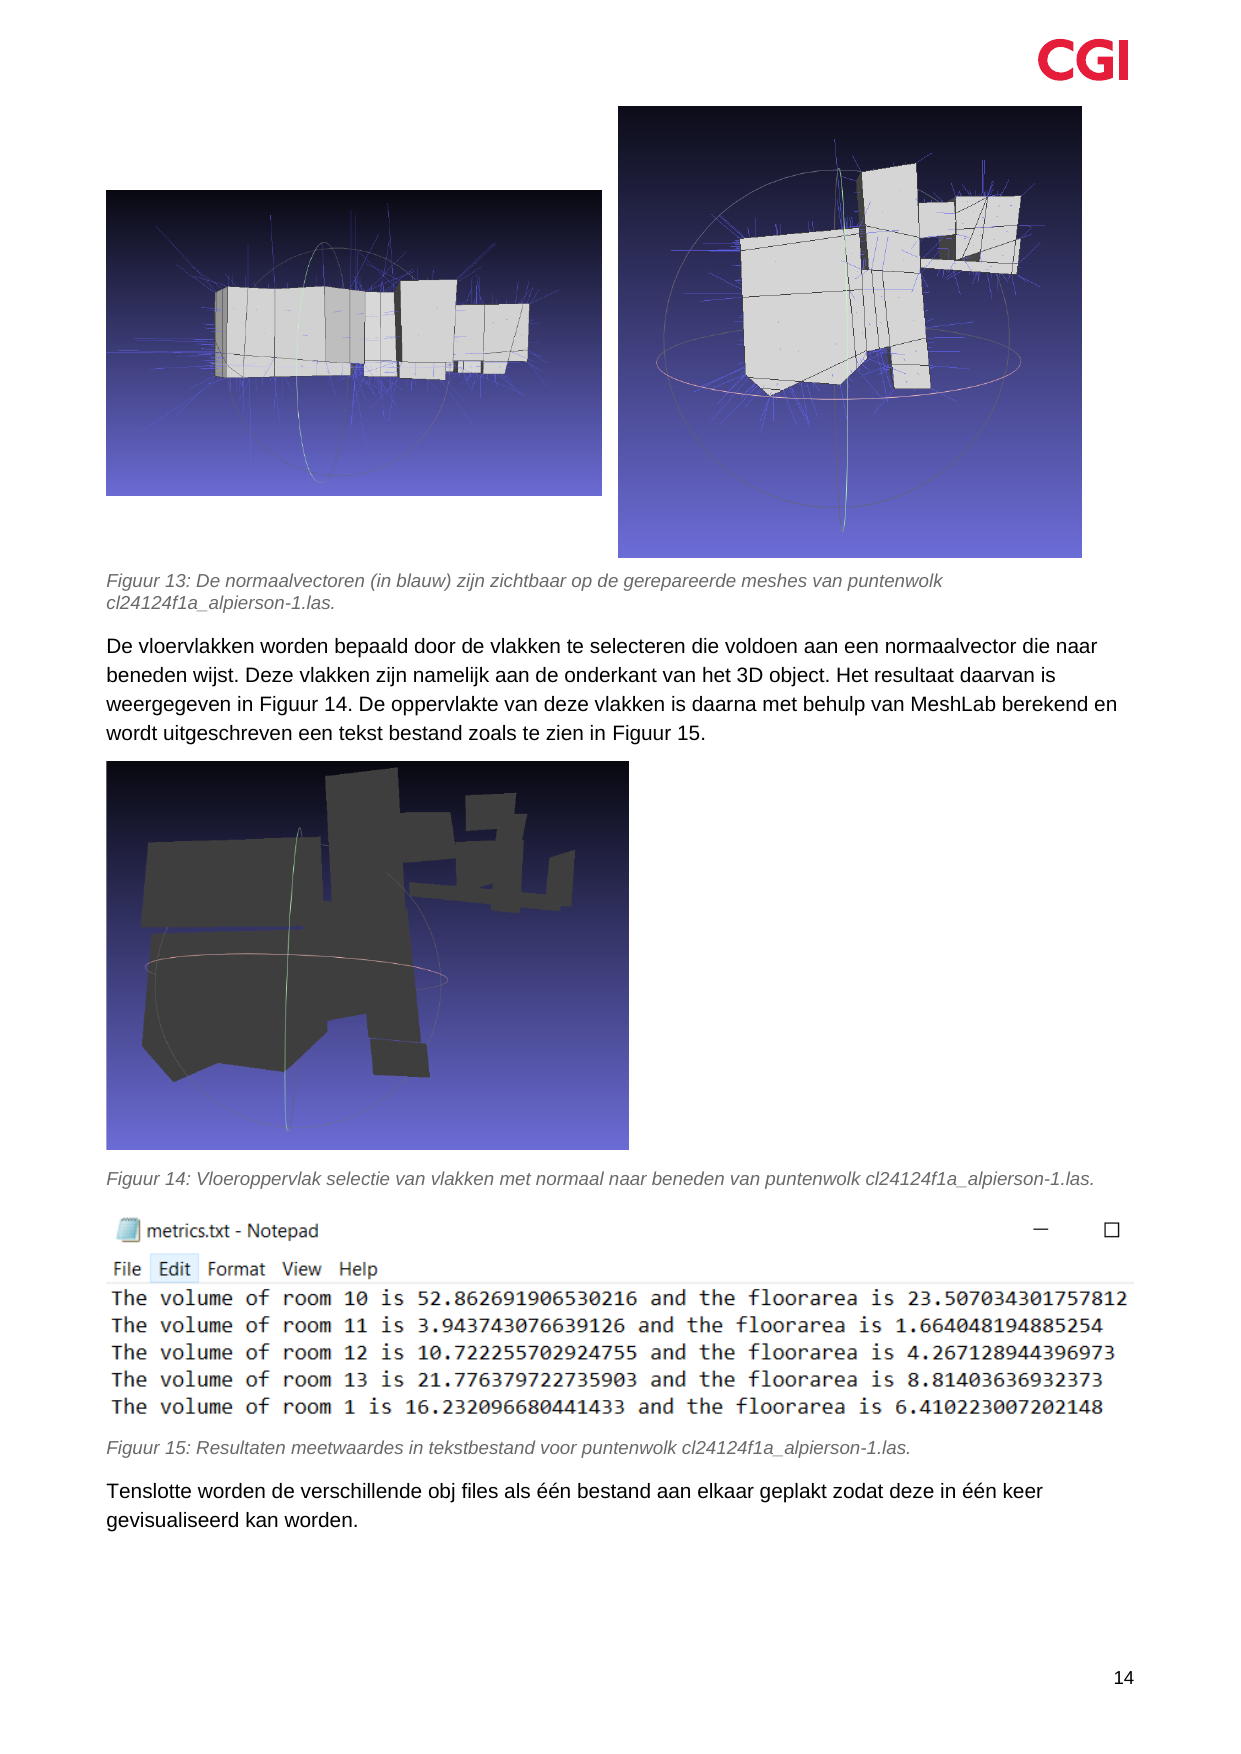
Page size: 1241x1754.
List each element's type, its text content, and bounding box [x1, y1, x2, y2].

text De vloervlakken worden bepaald door de vlakken te selecteren die voldoen aan een normaalvector die naar beneden wijst. Deze vlakken zijn namelijk aan de onderkant van het 3D object. Het resultaat daarvan is weergegeven in Figuur 14. De oppervlakte van deze vlakken is daarna met behulp van MeshLab berekend en wordt uitgeschreven een tekst bestand zoals te zien in Figuur 15. [106, 634, 1134, 744]
text Figuur 13: De normaalvectoren (in blauw) zijn zichtbaar op de gerepareerde meshes van puntenwolk cl24124f1a_alpierson-1.las. [106, 570, 1134, 613]
text Figuur 15: Resultaten meetwaardes in tekstbestand voor puntenwolk cl24124f1a_alpierson-1.las. [106, 1436, 1134, 1458]
picture [106, 1209, 1134, 1420]
picture [618, 106, 1082, 558]
text Figuur 14: Vloeroppervlak selectie van vlakken met normaal naar beneden van puntenwolk cl24124f1a_alpierson-1.las. [106, 1167, 1134, 1189]
picture [106, 190, 602, 496]
text Tenslotte worden de verschillende obj files als één bestand aan elkaar geplakt zodat deze in één keer gevisualiseerd kan worden. [106, 1479, 1134, 1532]
picture [106, 761, 629, 1150]
